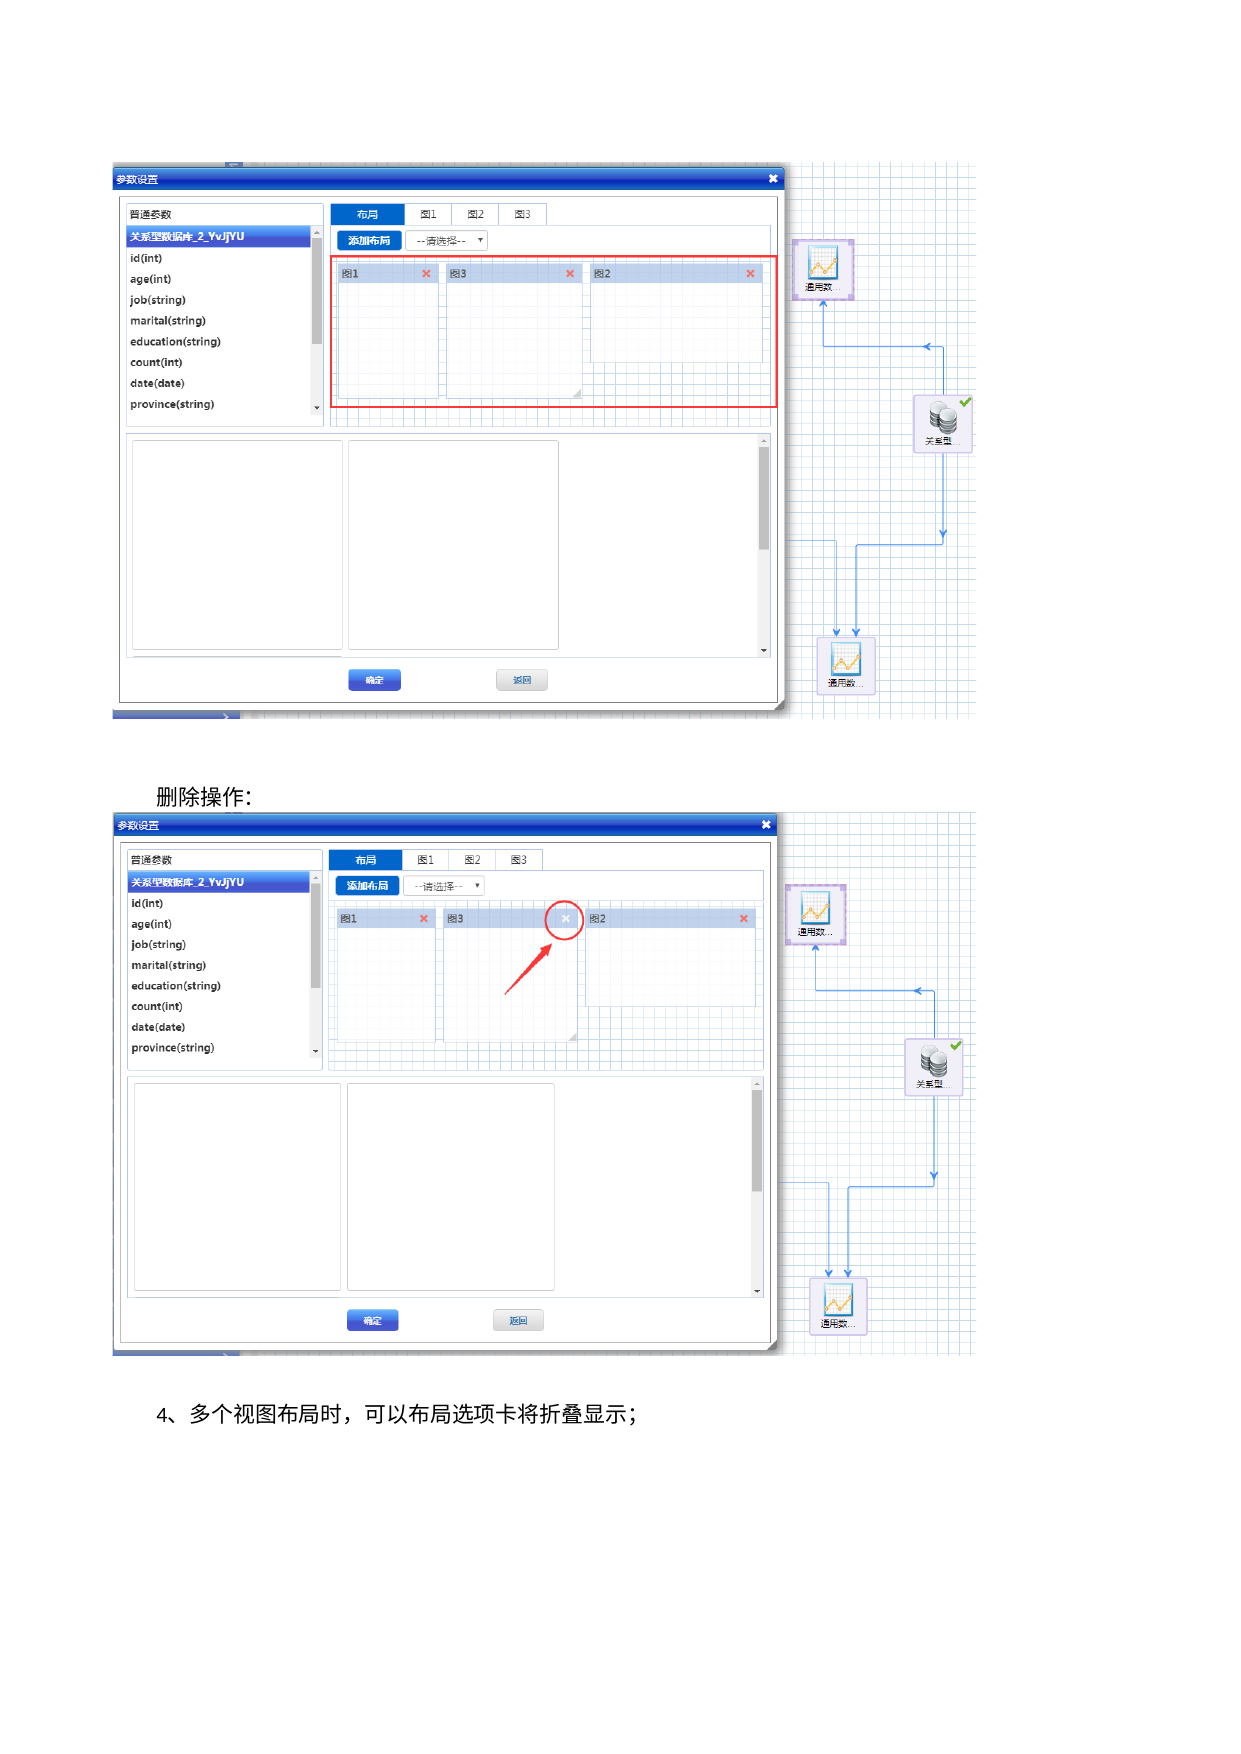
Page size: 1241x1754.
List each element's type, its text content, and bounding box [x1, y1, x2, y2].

text 4、多个视图布局时，可以布局选项卡将折叠显示； [112, 1397, 1128, 1429]
text 删除操作： [112, 779, 1128, 812]
picture [112, 812, 977, 1356]
picture [112, 162, 977, 719]
